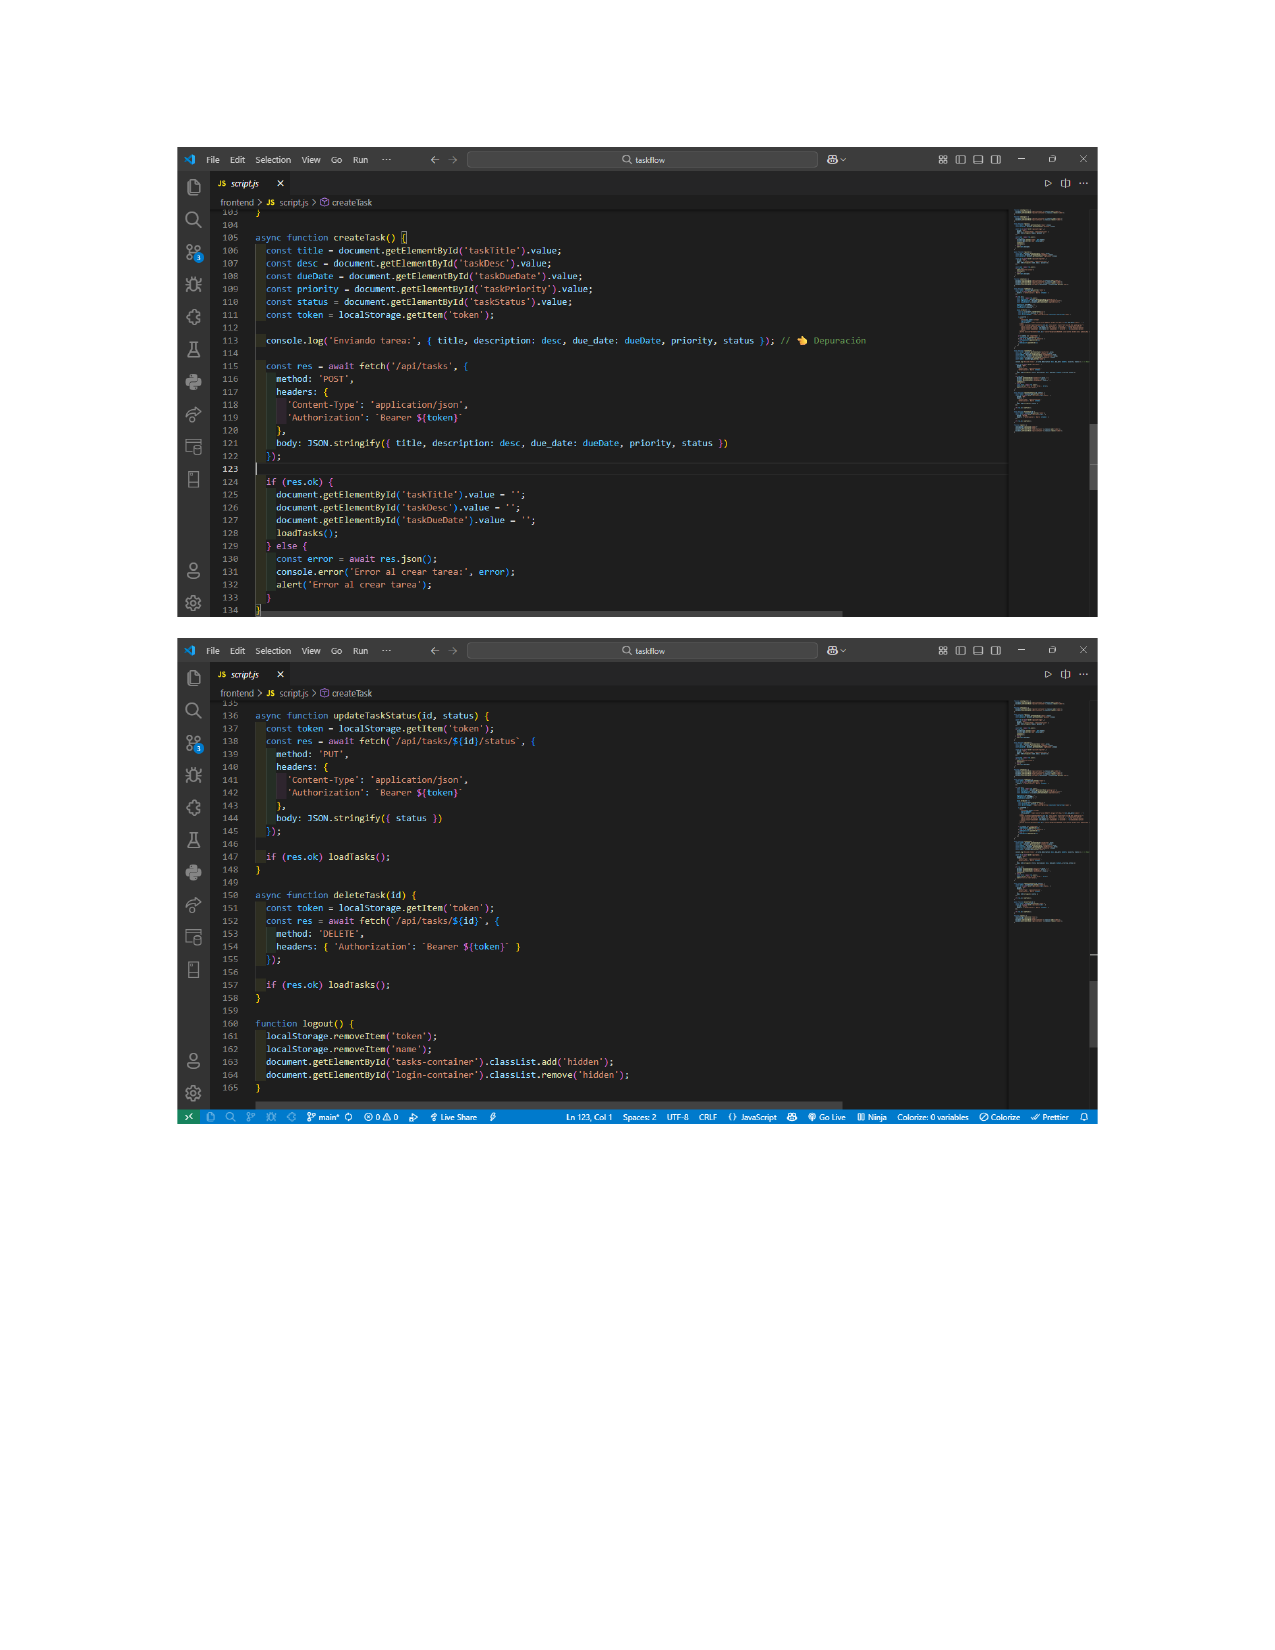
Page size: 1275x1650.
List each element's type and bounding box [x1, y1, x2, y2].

picture [177, 147, 1098, 617]
picture [177, 638, 1098, 1124]
